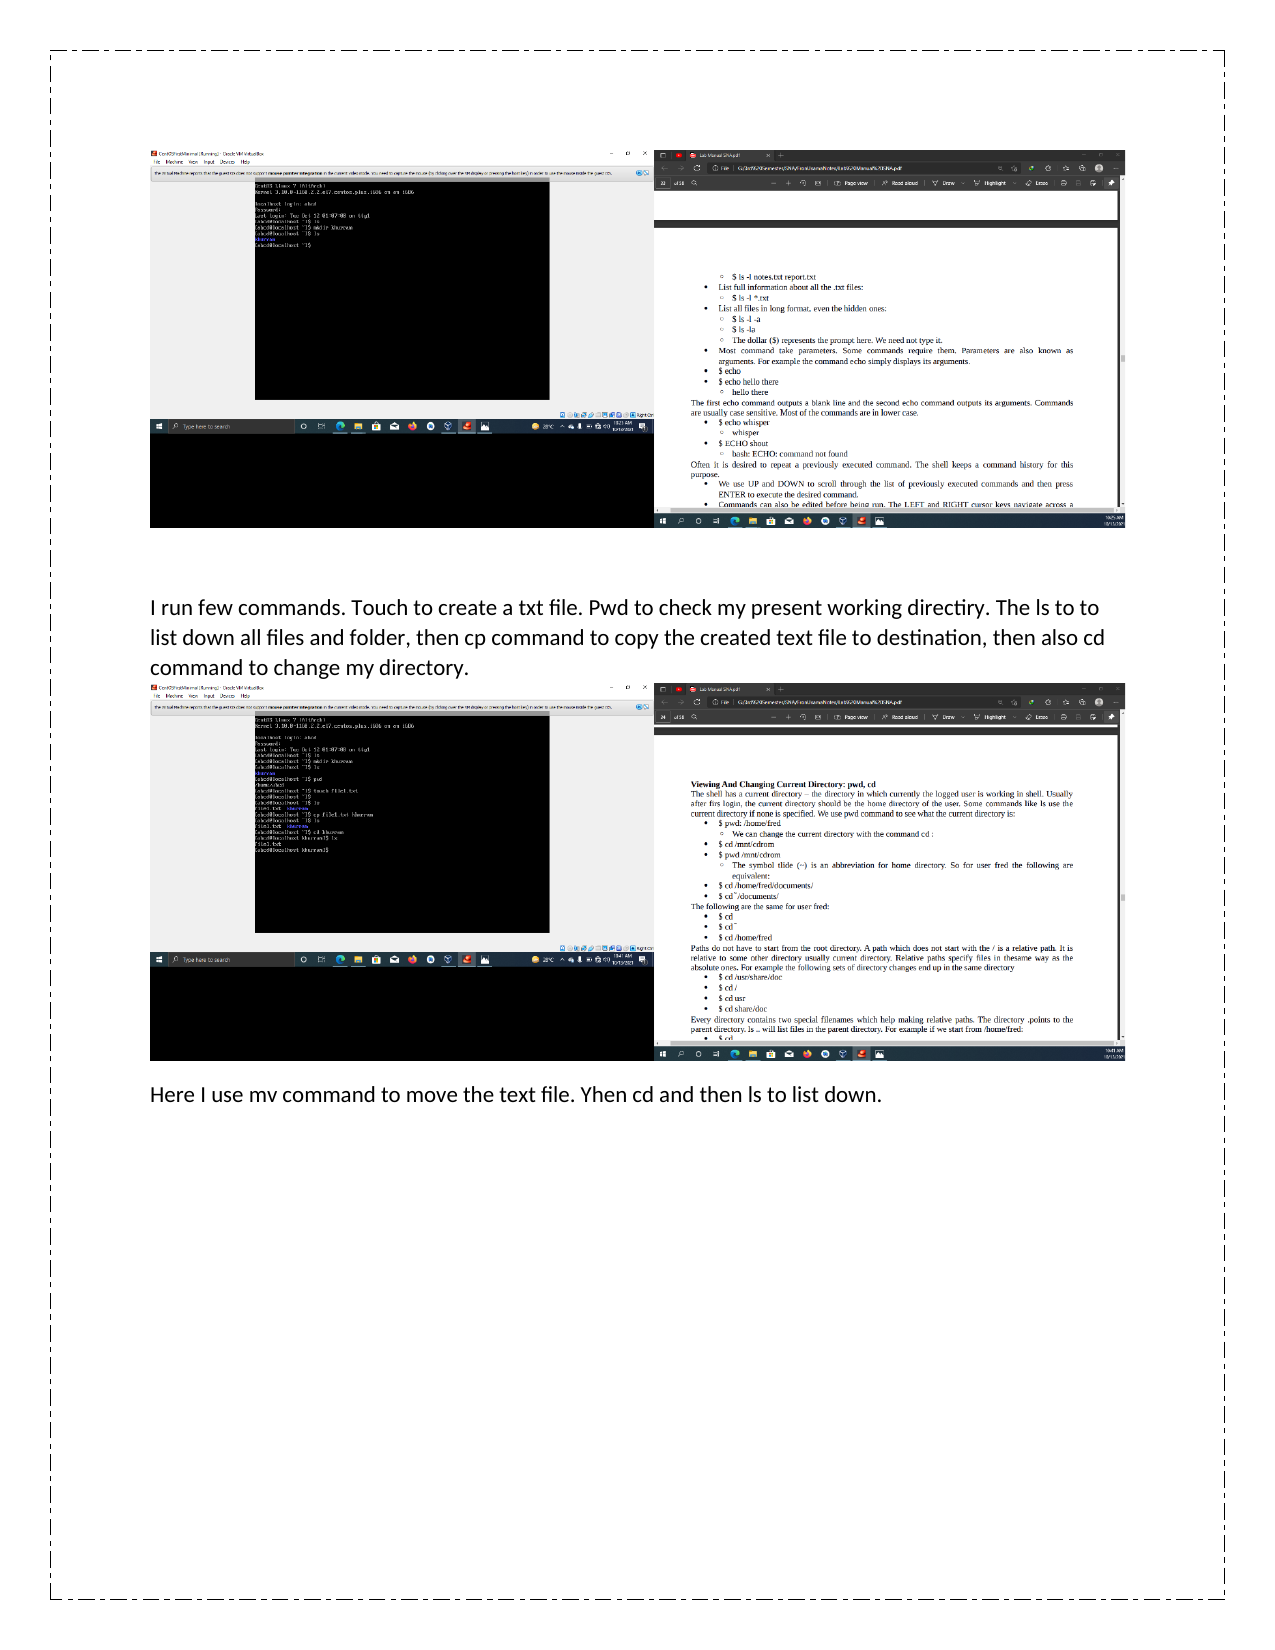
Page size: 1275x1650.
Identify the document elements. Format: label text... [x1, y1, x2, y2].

picture [150, 683, 1125, 1061]
text Here I use mv command to move the text file. Yhen cd and then ls to list down. [150, 1080, 1125, 1108]
text I run few commands. Touch to create a txt file. Pwd to check my present working directiry. The ls to to list down all files and folder, then cp command to copy the created text file to destination, then also cd command to change my directory. [150, 593, 1125, 683]
picture [150, 150, 1125, 528]
